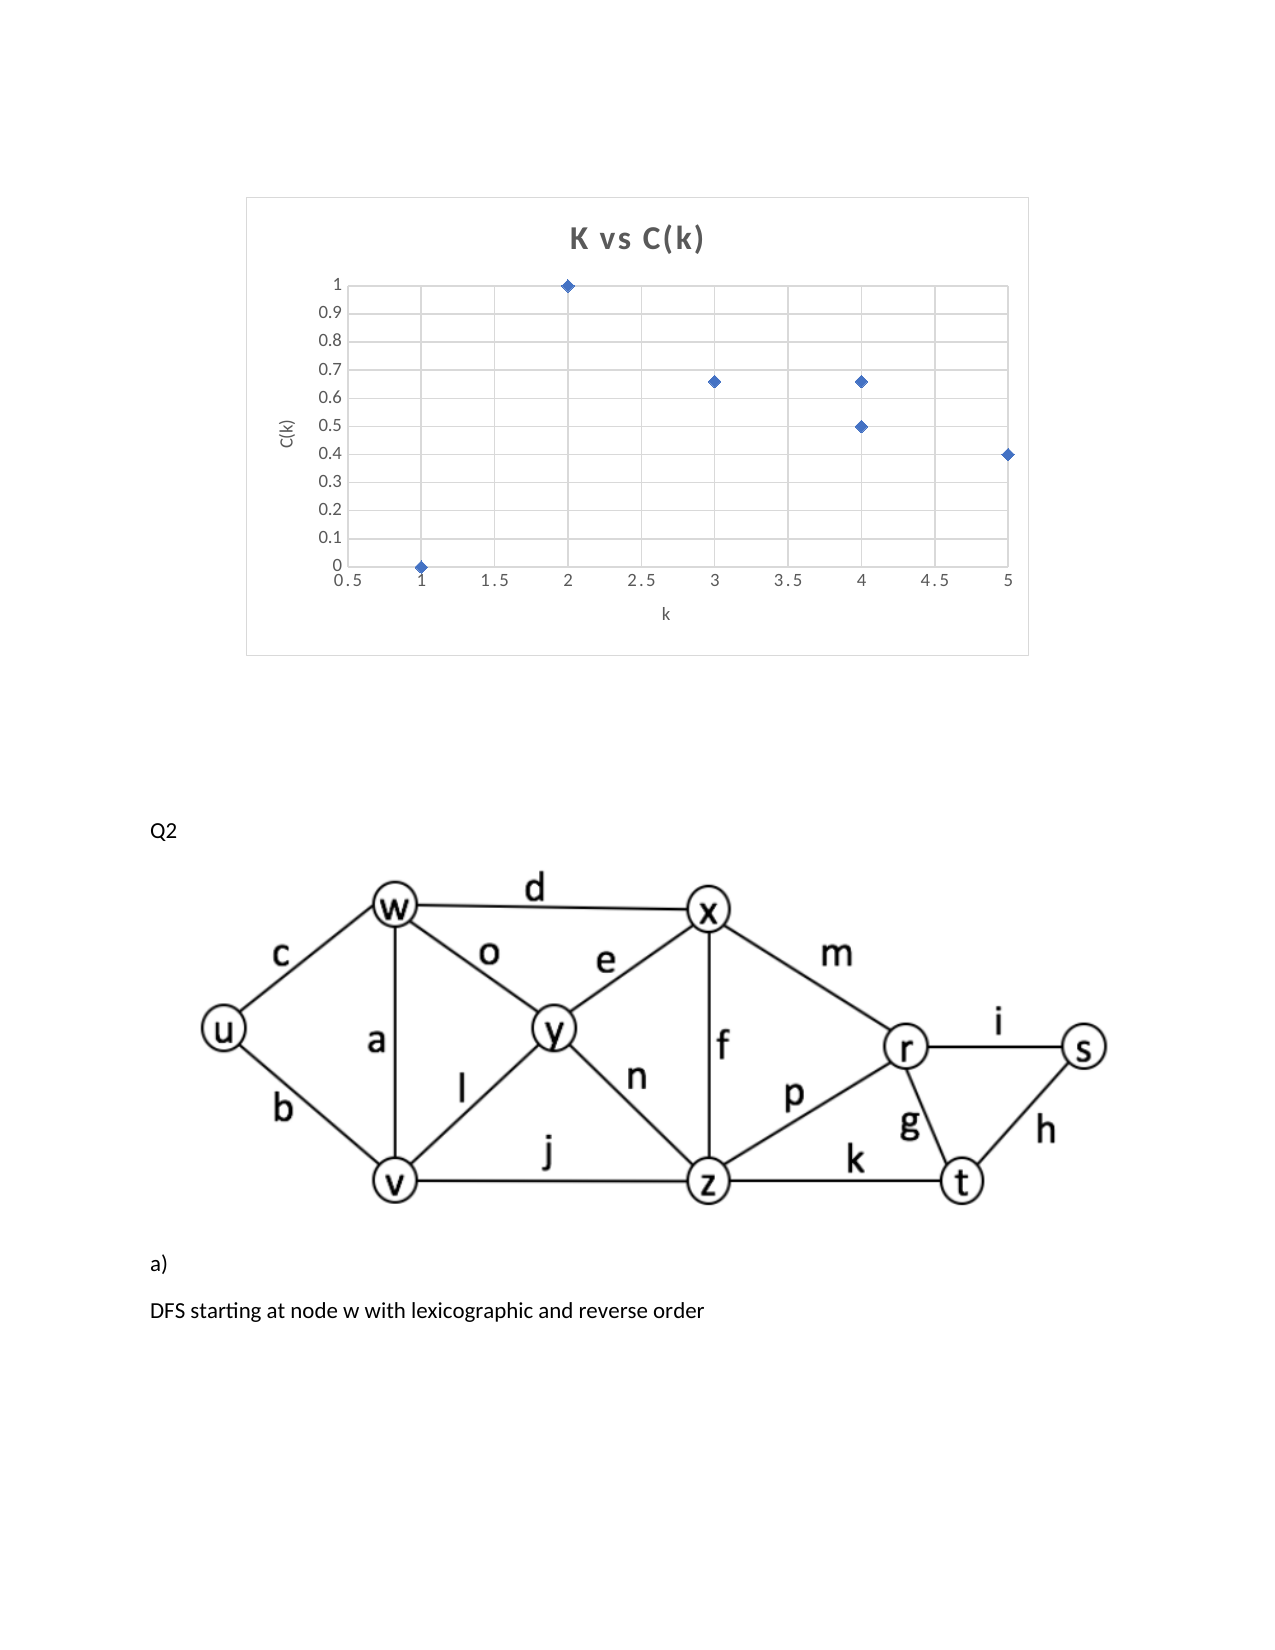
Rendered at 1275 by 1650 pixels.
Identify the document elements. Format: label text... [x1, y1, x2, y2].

text DFS starting at node w with lexicographic and reverse order [150, 1296, 1125, 1324]
text a) [150, 1249, 1125, 1277]
text Q2 [150, 816, 1125, 844]
